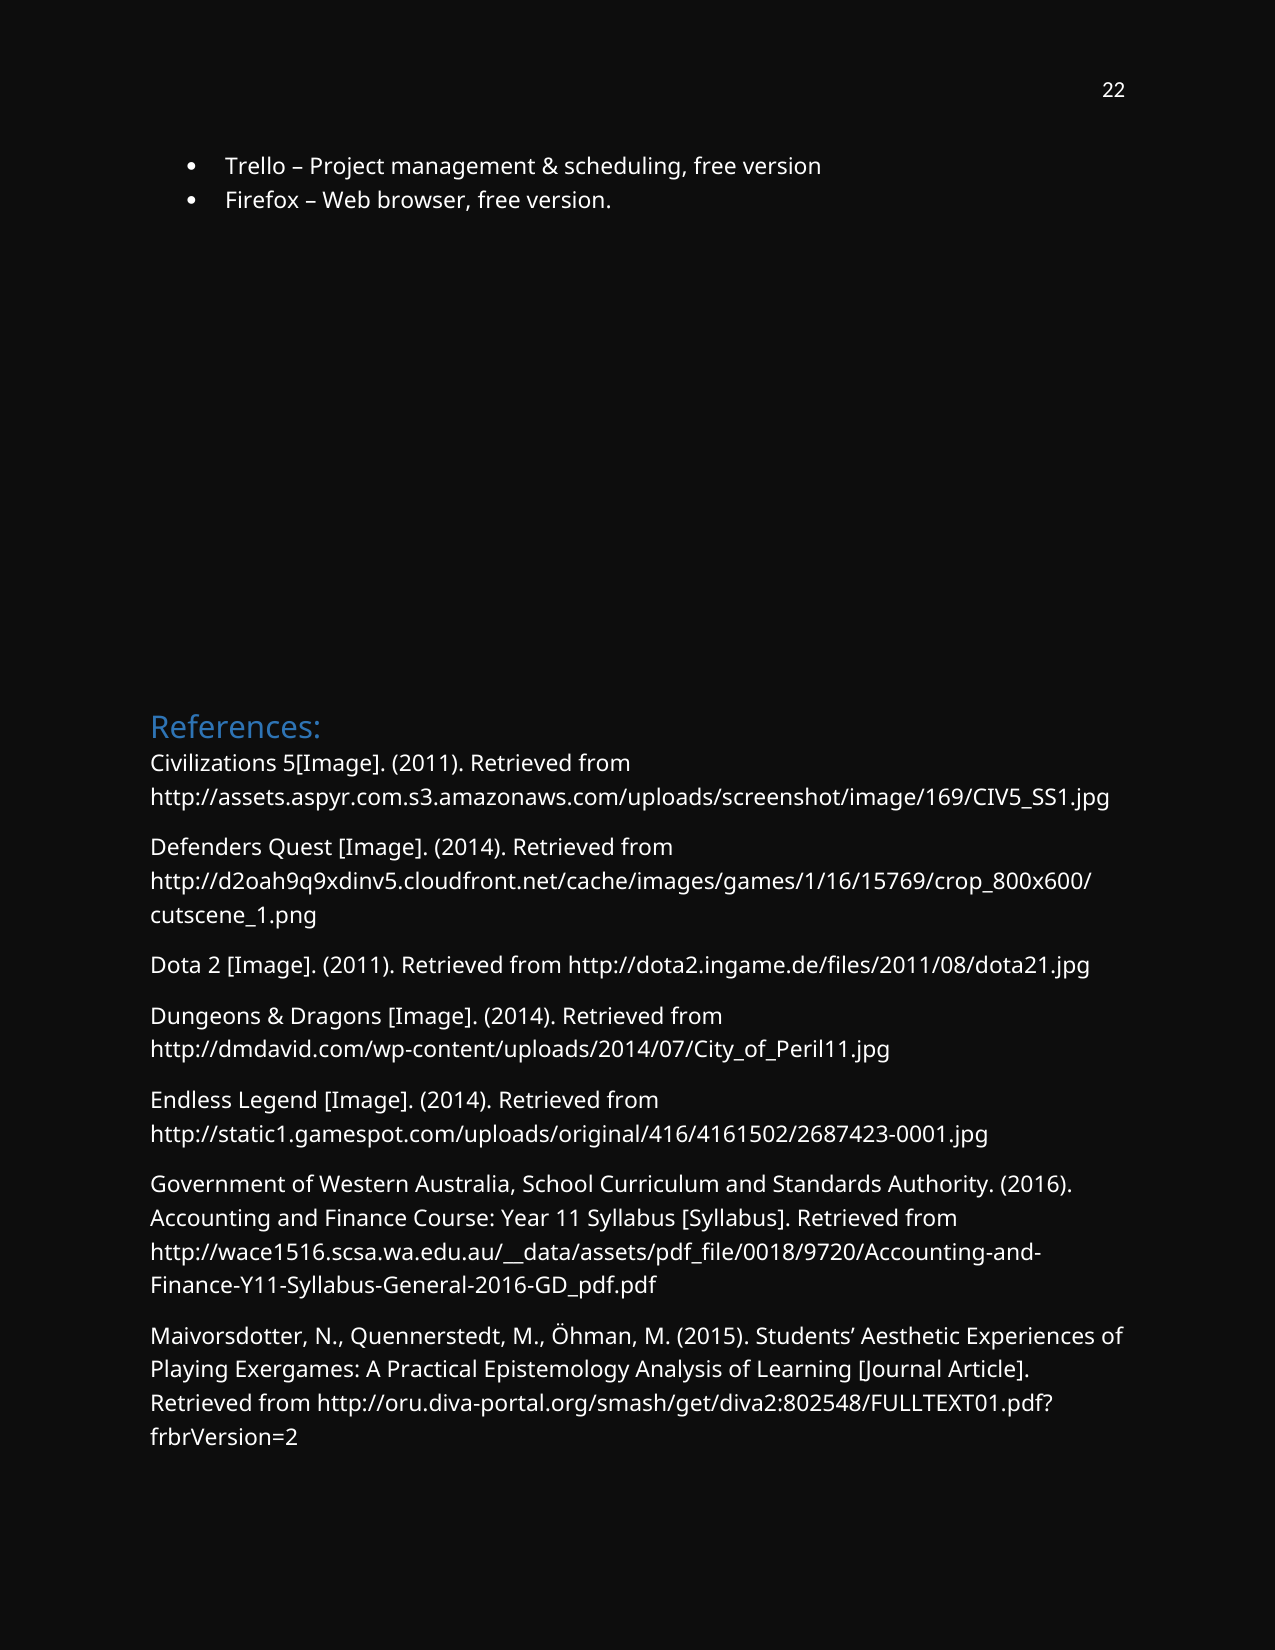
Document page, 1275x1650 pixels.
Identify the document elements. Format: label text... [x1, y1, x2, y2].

subtitle References: [150, 704, 1125, 747]
text Civilizations 5[Image]. (2011). Retrieved from http://assets.aspyr.com.s3.amazonaws.com/uploads/screenshot/image/169/CIV5_SS1.jpg [150, 747, 1125, 812]
text Defenders Quest [Image]. (2014). Retrieved from http://d2oah9q9xdinv5.cloudfront.net/cache/images/games/1/16/15769/crop_800x600/cutscene_1.png [150, 831, 1125, 930]
text Government of Western Australia, School Curriculum and Standards Authority. (2016). Accounting and Finance Course: Year 11 Syllabus [Syllabus]. Retrieved from http://wace1516.scsa.wa.edu.au/__data/assets/pdf_file/0018/9720/Accounting-and-Finance-Y11-Syllabus-General-2016-GD_pdf.pdf [150, 1168, 1125, 1301]
list Firefox – Web browser, free version. [187, 184, 1125, 215]
text Endless Legend [Image]. (2014). Retrieved from http://static1.gamespot.com/uploads/original/416/4161502/2687423-0001.jpg [150, 1084, 1125, 1149]
list Trello – Project management & scheduling, free version [187, 150, 1125, 181]
text Maivorsdotter, N., Quennerstedt, M., Öhman, M. (2015). Students’ Aesthetic Experiences of Playing Exergames: A Practical Epistemology Analysis of Learning [Journal Article]. Retrieved from http://oru.diva-portal.org/smash/get/diva2:802548/FULLTEXT01.pdf?frbrVersion=2 [150, 1320, 1125, 1452]
text Dota 2 [Image]. (2011). Retrieved from http://dota2.ingame.de/files/2011/08/dota21.jpg [150, 949, 1125, 981]
text Dungeons & Dragons [Image]. (2014). Retrieved from http://dmdavid.com/wp-content/uploads/2014/07/City_of_Peril11.jpg [150, 1000, 1125, 1065]
